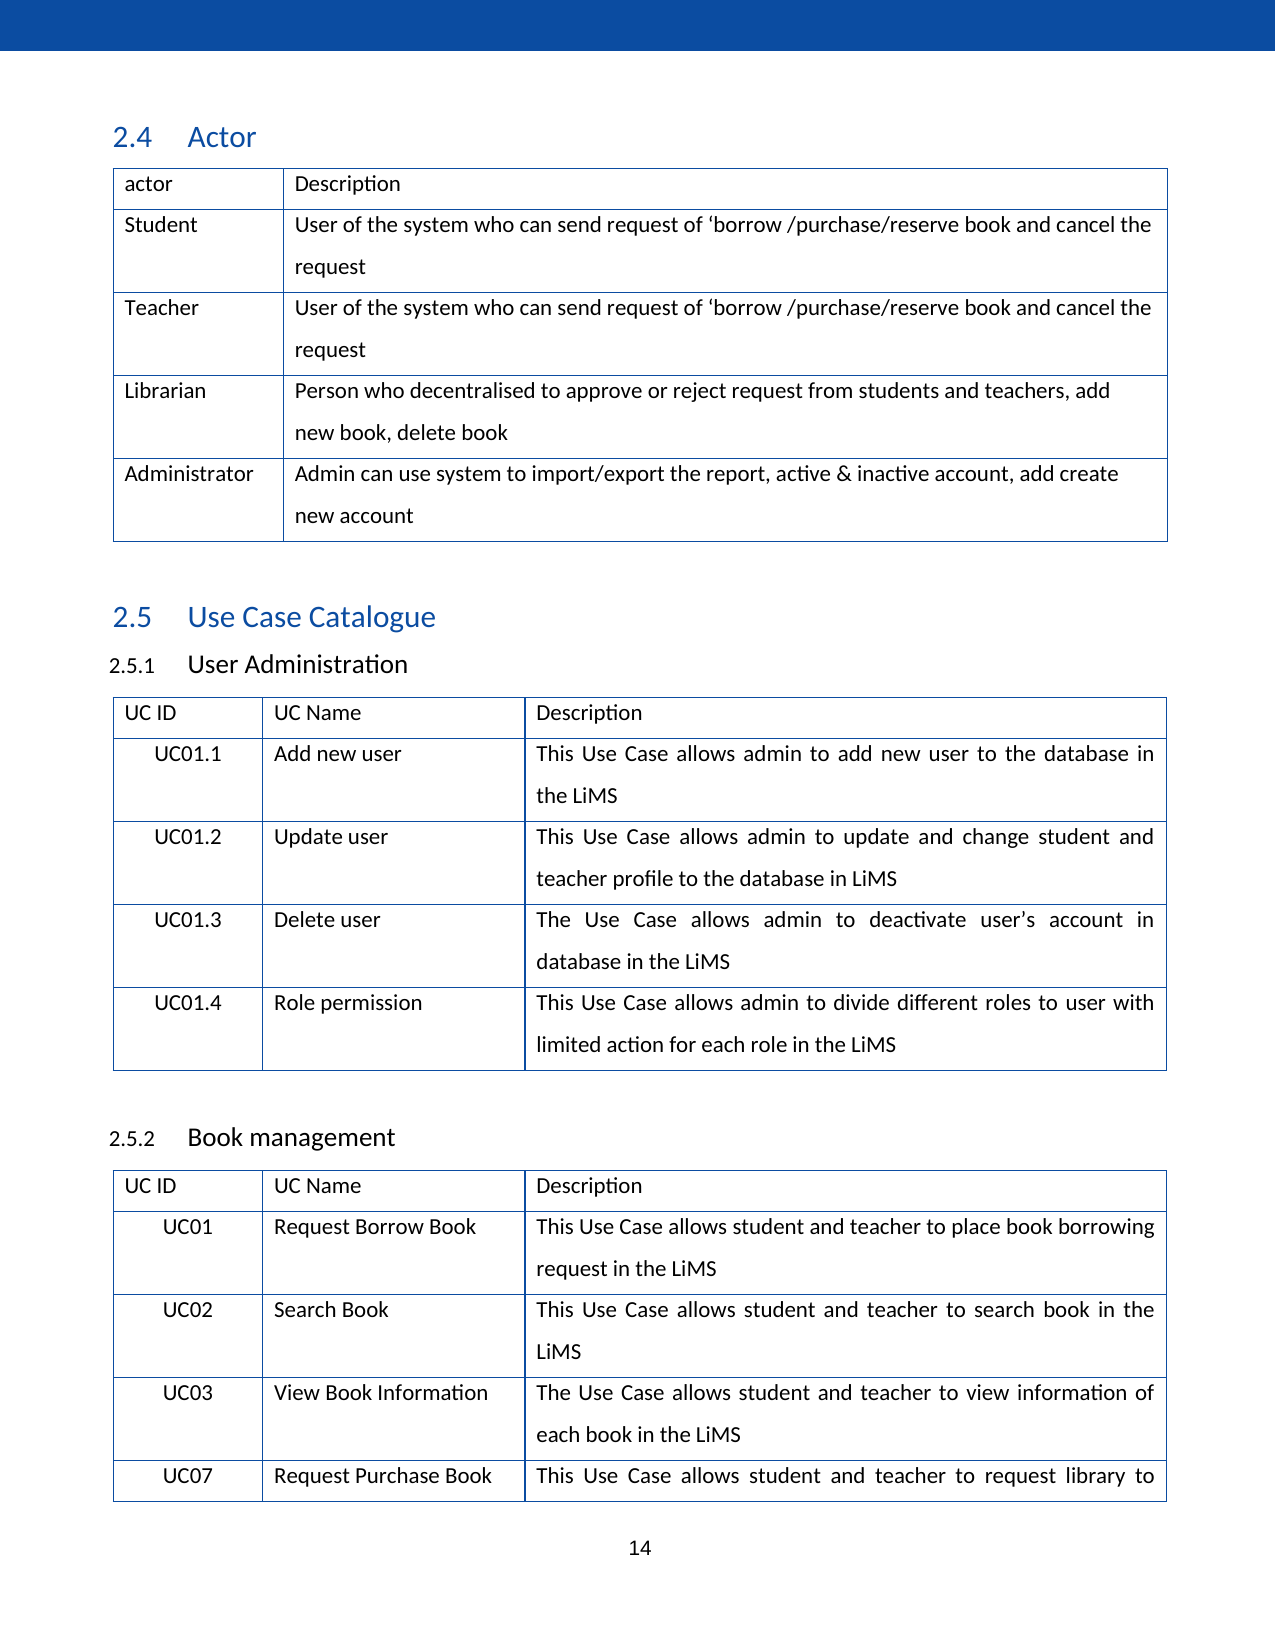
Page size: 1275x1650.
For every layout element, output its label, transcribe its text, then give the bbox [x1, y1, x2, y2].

table_cell Administrator [114, 459, 283, 541]
table_cell This Use Case allows student and teacher to search book in the LiMS [526, 1295, 1166, 1377]
table_cell User of the system who can send request of ‘borrow /purchase/reserve book and cancel the request [284, 293, 1167, 375]
table_header Description [526, 698, 1166, 738]
table_cell Role permission [263, 988, 524, 1070]
table_cell View Book Information [263, 1378, 524, 1460]
table_header UC Name [263, 698, 524, 738]
table_cell This Use Case allows admin to divide different roles to user with limited action for each role in the LiMS [526, 988, 1166, 1070]
table_cell UC01.1 [114, 739, 262, 821]
table_cell This Use Case allows student and teacher to place book borrowing request in the LiMS [526, 1212, 1166, 1294]
subtitle Use Case Catalogue [112, 597, 1167, 635]
list Book management [108, 1121, 1167, 1153]
table_cell Student [114, 210, 283, 292]
table_cell Delete user [263, 905, 524, 987]
table_cell UC01.2 [114, 822, 262, 904]
table_cell UC01.3 [114, 905, 262, 987]
table_cell Librarian [114, 376, 283, 458]
table_cell This Use Case allows admin to add new user to the database in the LiMS [526, 739, 1166, 821]
table_cell The Use Case allows admin to deactivate user’s account in database in the LiMS [526, 905, 1166, 987]
table_cell Request Borrow Book [263, 1212, 524, 1294]
list User Administration [108, 647, 1167, 680]
table_cell Teacher [114, 293, 283, 375]
table_cell UC07 [114, 1461, 262, 1501]
table_header actor [114, 169, 283, 209]
table_header Description [526, 1171, 1166, 1211]
table_cell Admin can use system to import/export the report, active & inactive account, add create new account [284, 459, 1167, 541]
table_cell The Use Case allows student and teacher to view information of each book in the LiMS [526, 1378, 1166, 1460]
table_header UC ID [114, 698, 262, 738]
table_cell UC02 [114, 1295, 262, 1377]
table_header Description [284, 169, 1167, 209]
table_cell User of the system who can send request of ‘borrow /purchase/reserve book and cancel the request [284, 210, 1167, 292]
table_header UC Name [263, 1171, 524, 1211]
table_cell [263, 1461, 524, 1501]
table_cell This Use Case allows admin to update and change student and teacher profile to the database in LiMS [526, 822, 1166, 904]
table_cell Update user [263, 822, 524, 904]
subtitle Actor [112, 117, 1167, 156]
table_cell Search Book [263, 1295, 524, 1377]
table_cell UC03 [114, 1378, 262, 1460]
table_cell Person who decentralised to approve or reject request from students and teachers, add new book, delete book [284, 376, 1167, 458]
table_cell UC01.4 [114, 988, 262, 1070]
table_cell Add new user [263, 739, 524, 821]
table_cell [526, 1461, 1166, 1501]
table_cell UC01 [114, 1212, 262, 1294]
table_header UC ID [114, 1171, 262, 1211]
